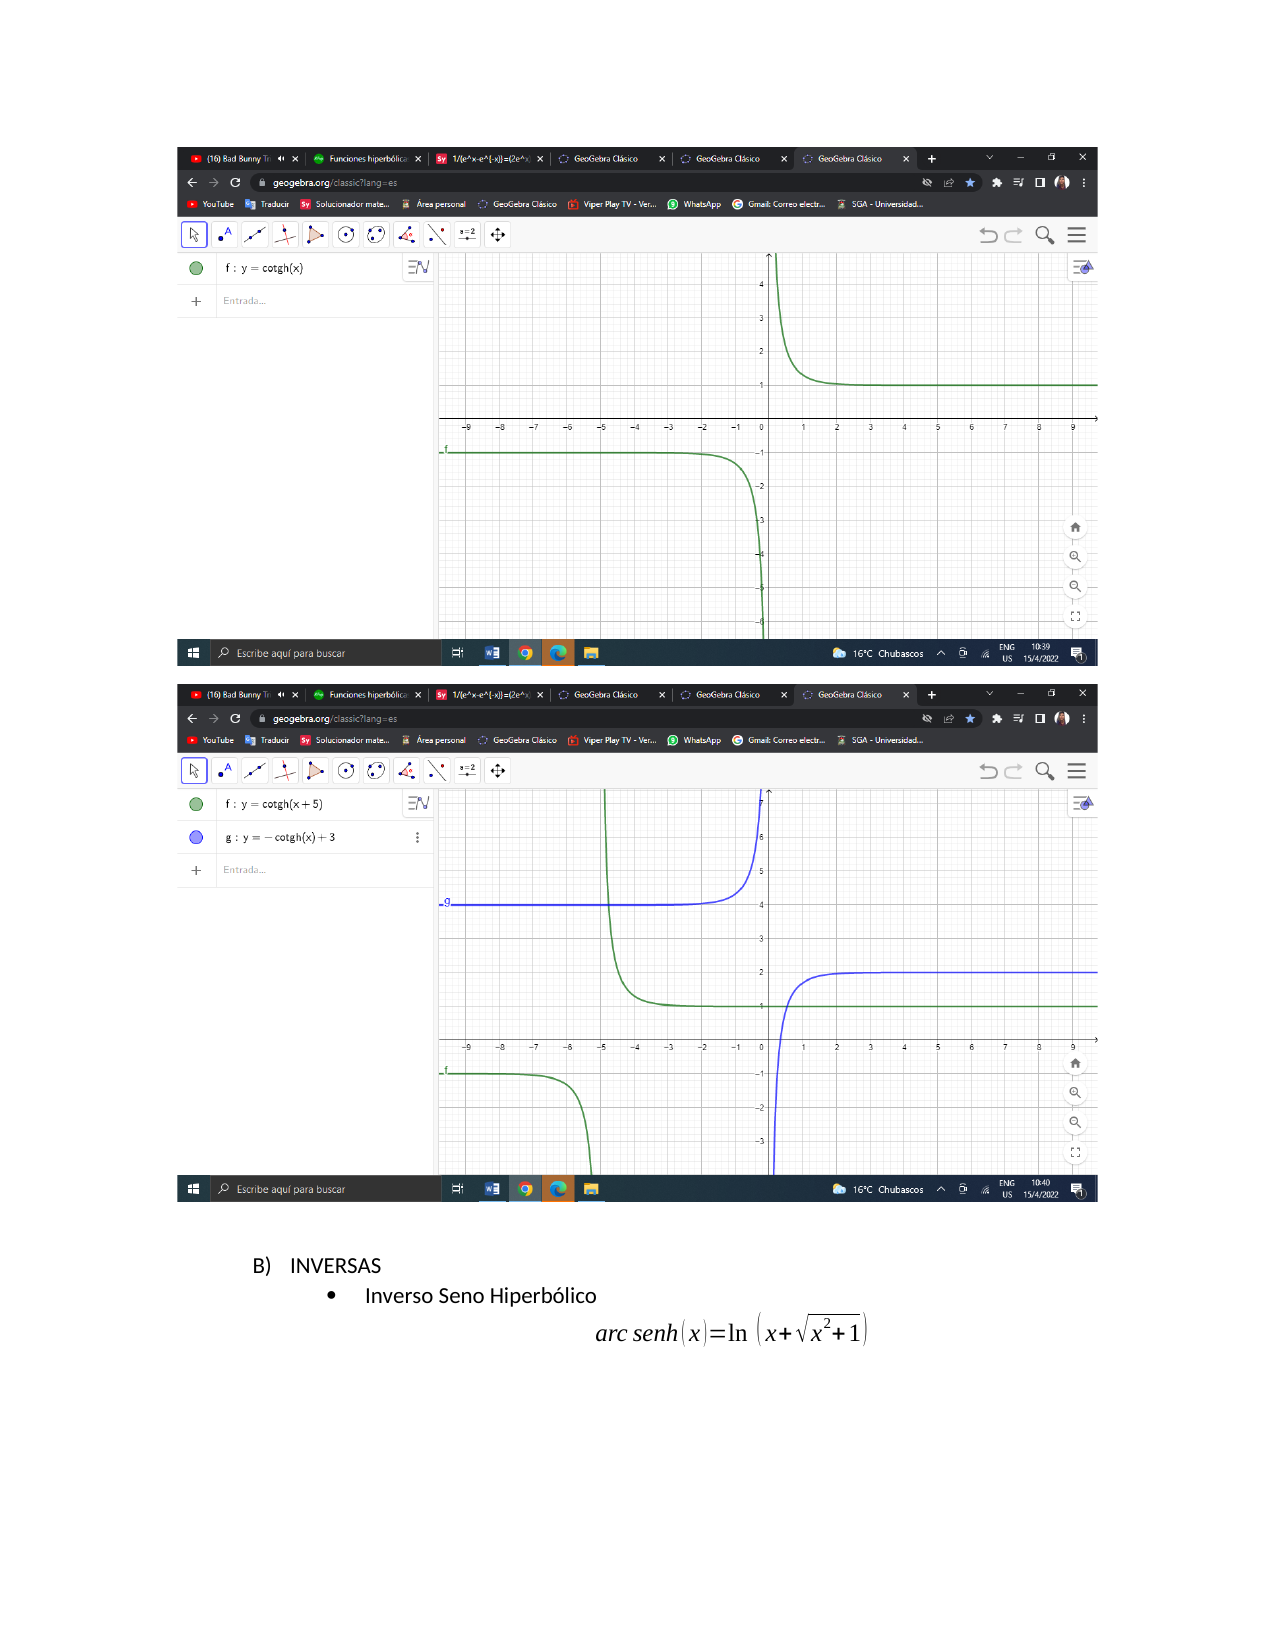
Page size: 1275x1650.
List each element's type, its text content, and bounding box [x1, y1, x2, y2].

picture [177, 147, 1098, 666]
list Inverso Seno Hiperbólico [327, 1281, 1098, 1309]
list INVERSAS [252, 1251, 1098, 1279]
picture [177, 684, 1098, 1202]
